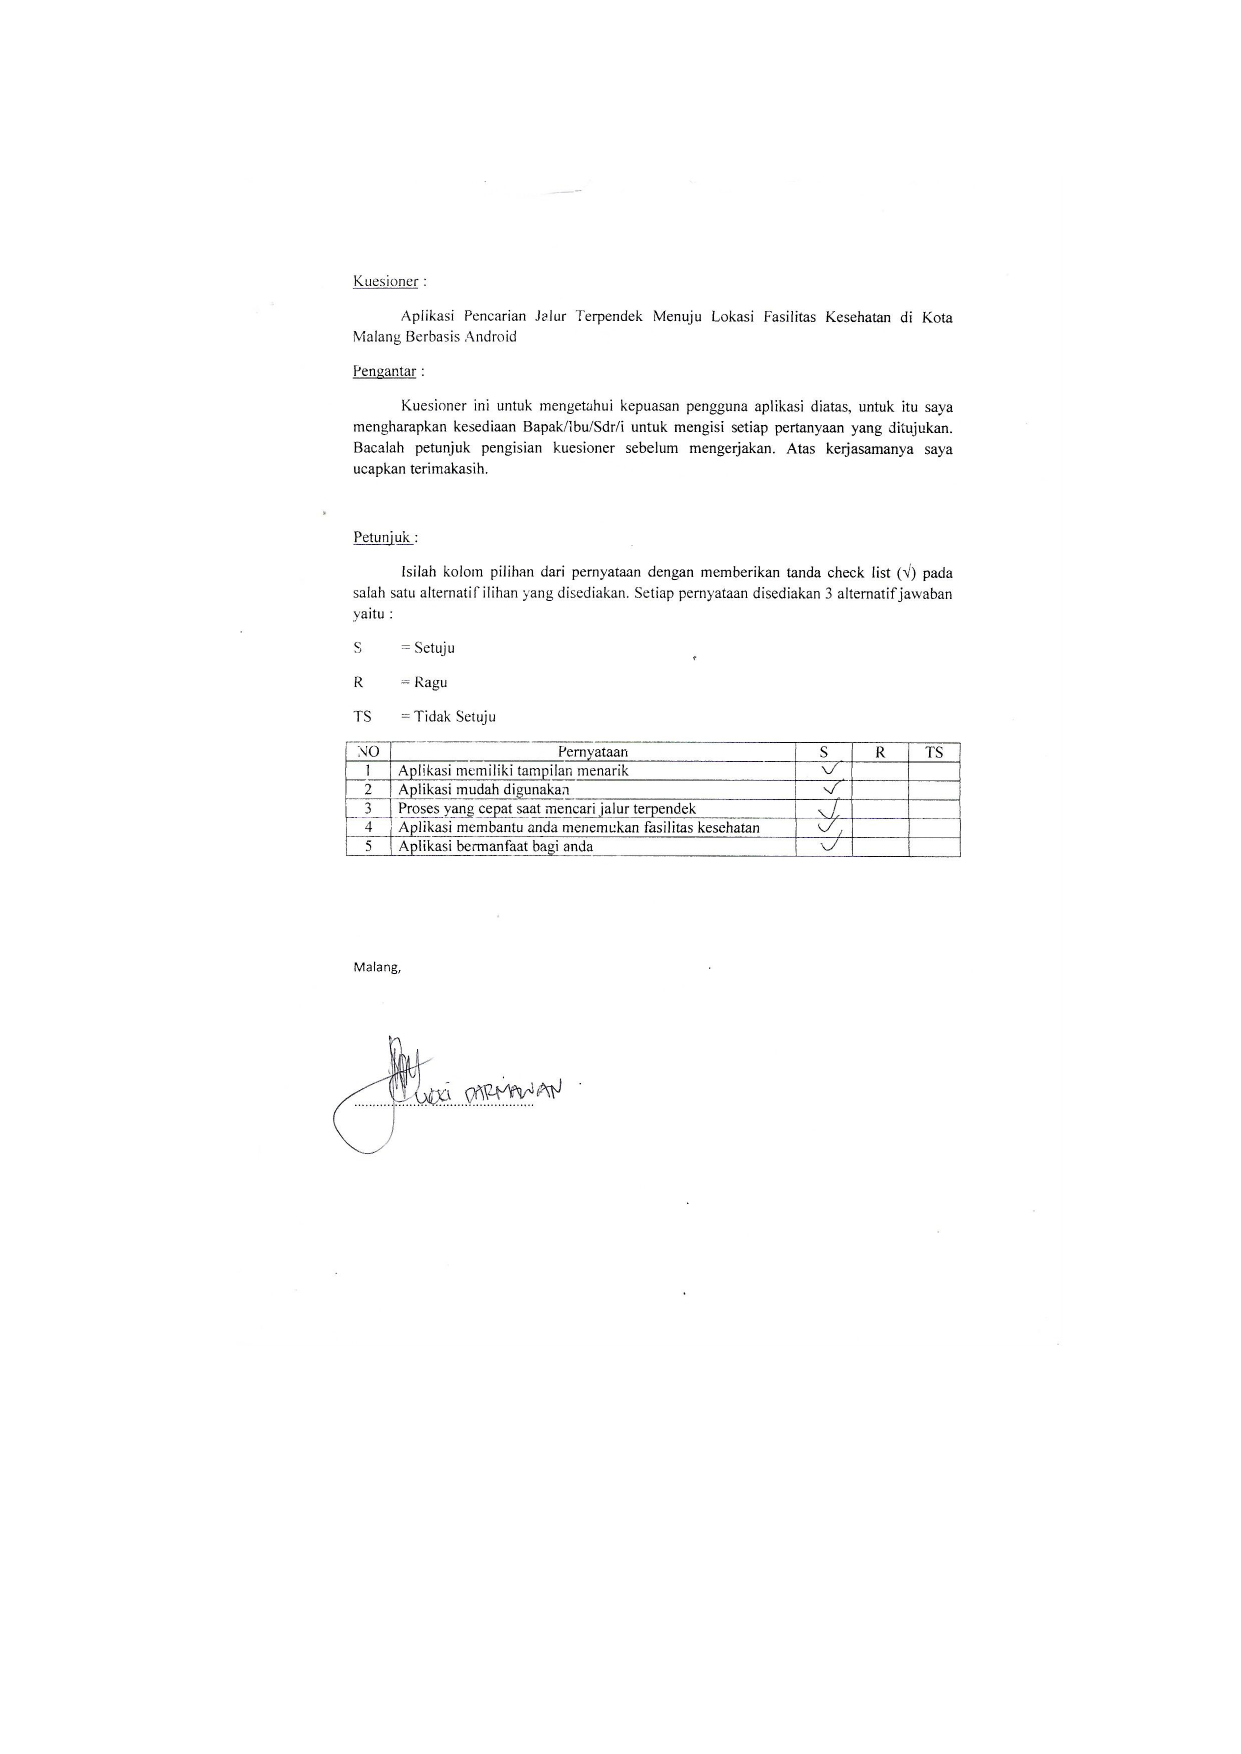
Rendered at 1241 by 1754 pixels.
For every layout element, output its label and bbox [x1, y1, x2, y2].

picture [236, 177, 1063, 1346]
